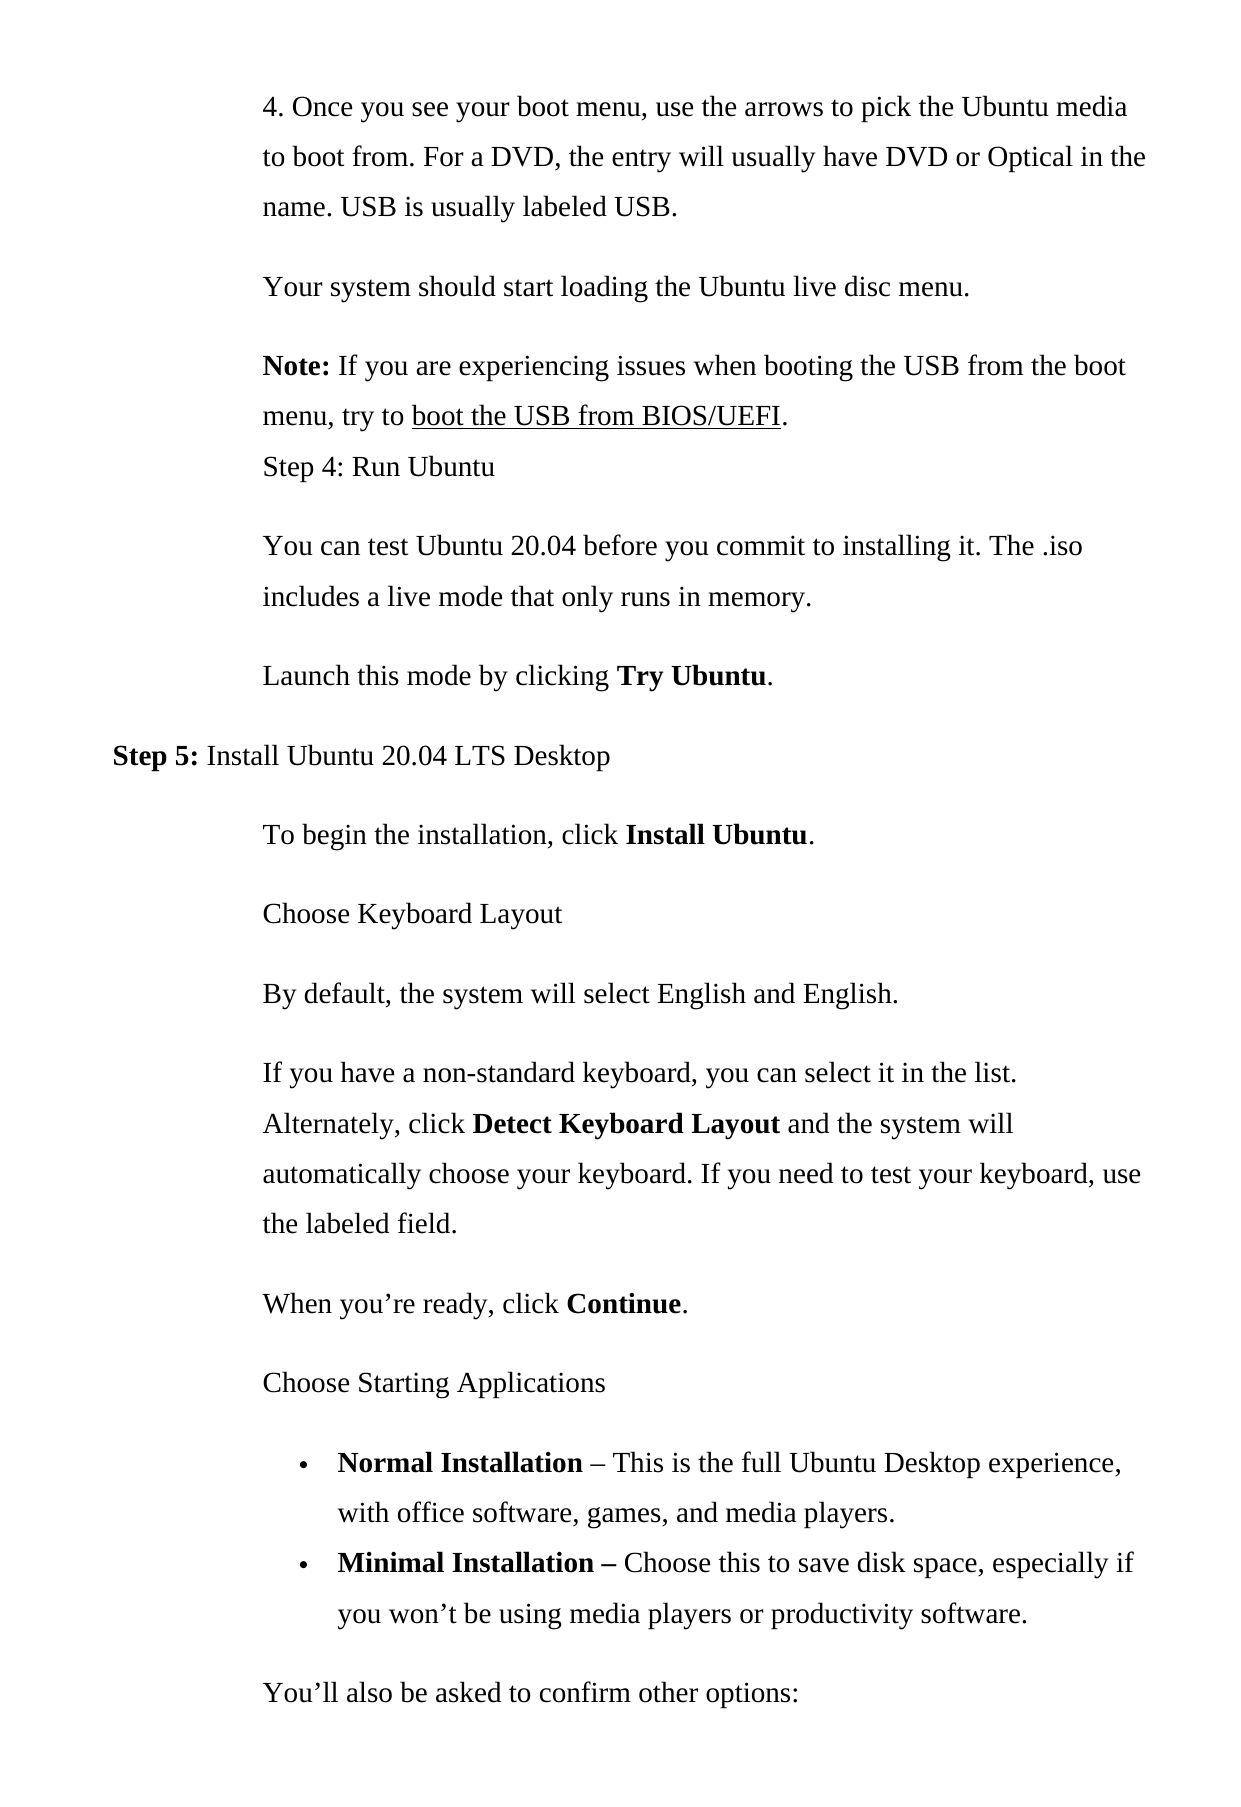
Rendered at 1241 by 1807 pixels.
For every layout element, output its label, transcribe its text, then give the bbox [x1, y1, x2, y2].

text You’ll also be asked to confirm other options: [262, 1675, 1146, 1709]
list Minimal Installation – Choose this to save disk space, especially if you won’t be using media players or productivity software. [300, 1546, 1146, 1629]
text To begin the installation, click Install Ubuntu. [262, 817, 1146, 851]
text If you have a non-standard keyboard, you can select it in the list. Alternately, click Detect Keyboard Layout and the system will automatically choose your keyboard. If you need to test your keyboard, use the labeled field. [262, 1056, 1146, 1240]
text You can test Ubuntu 20.04 before you commit to installing it. The .iso includes a live mode that only runs in memory. [262, 528, 1146, 612]
text Note: If you are experiencing issues when booting the USB from the boot menu, try to boot the USB from BIOS/UEFI. [262, 348, 1146, 432]
text 4. Once you see your boot menu, use the arrows to pick the Ubuntu media to boot from. For a DVD, the entry will usually have DVD or Optical in the name. USB is usually labeled USB. [262, 89, 1146, 223]
subtitle Choose Starting Applications [262, 1365, 1146, 1399]
list Normal Installation – This is the full Ubuntu Desktop experience, with office software, games, and media players. [300, 1445, 1146, 1529]
subtitle Step 4: Run Ubuntu [262, 449, 1146, 482]
subtitle Step 5: Install Ubuntu 20.04 LTS Desktop [112, 738, 1146, 771]
text By default, the system will select English and English. [262, 976, 1146, 1009]
text When you’re ready, click Continue. [262, 1286, 1146, 1319]
subtitle Choose Keyboard Layout [262, 897, 1146, 930]
text Your system should start loading the Ubuntu live disc menu. [262, 269, 1146, 302]
text Launch this mode by clicking Try Ubuntu. [262, 658, 1146, 692]
